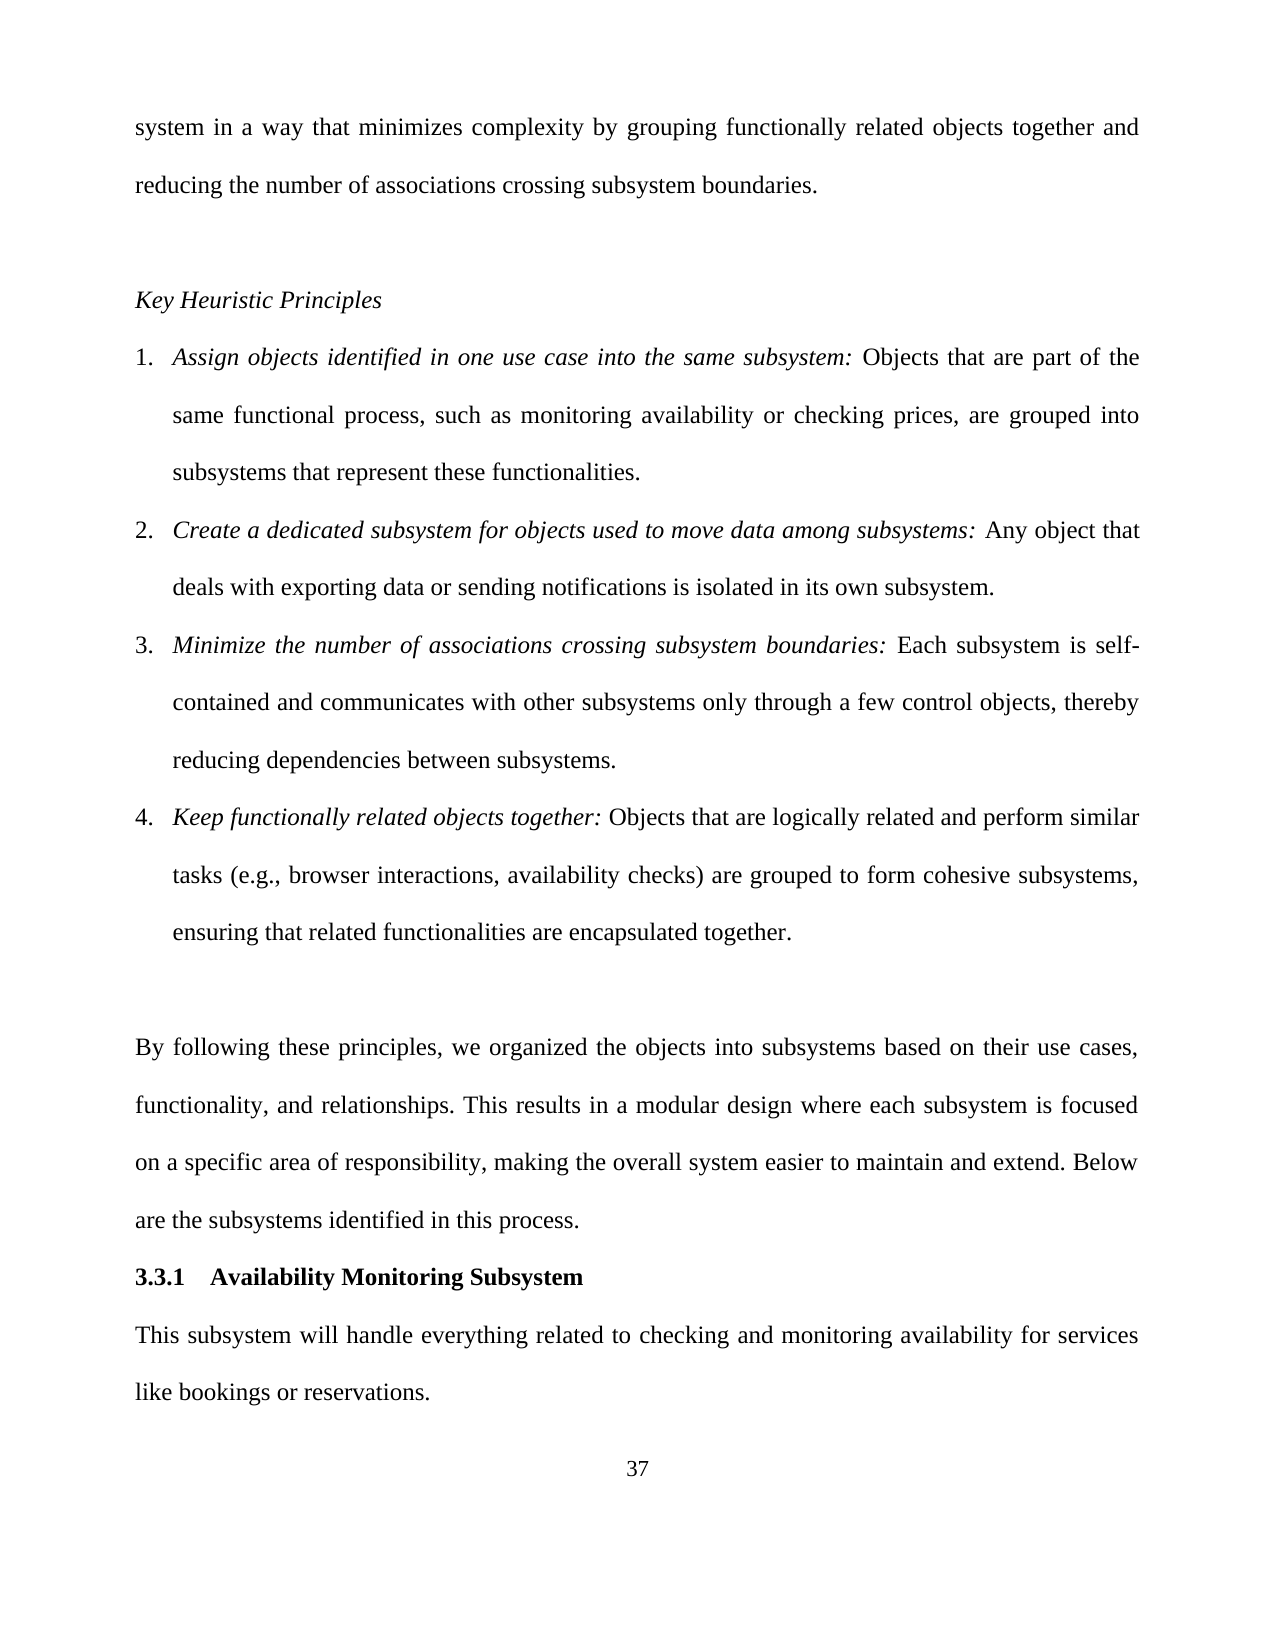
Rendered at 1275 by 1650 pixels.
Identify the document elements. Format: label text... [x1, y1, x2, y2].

list Minimize the number of associations crossing subsystem boundaries: Each subsystem is self-contained and communicates with other subsystems only through a few control objects, thereby reducing dependencies between subsystems. [135, 630, 1140, 774]
text This subsystem will handle everything related to checking and monitoring availability for services like bookings or reservations. [135, 1320, 1140, 1406]
list Create a dedicated subsystem for objects used to move data among subsystems: Any object that deals with exporting data or sending notifications is isolated in its own subsystem. [135, 515, 1140, 601]
list Assign objects identified in one use case into the same subsystem: Objects that are part of the same functional process, such as monitoring availability or checking prices, are grouped into subsystems that represent these functionalities. [135, 342, 1140, 486]
list Keep functionally related objects together: Objects that are logically related and perform similar tasks (e.g., browser interactions, availability checks) are grouped to form cohesive subsystems, ensuring that related functionalities are encapsulated together. [135, 802, 1140, 946]
text By following these principles, we organized the objects into subsystems based on their use cases, functionality, and relationships. This results in a modular design where each subsystem is focused on a specific area of responsibility, making the overall system easier to maintain and extend. Below are the subsystems identified in this process. [135, 1032, 1140, 1234]
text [135, 112, 1140, 199]
subtitle Availability Monitoring Subsystem [135, 1262, 1200, 1291]
text Key Heuristic Principles [135, 285, 1140, 314]
